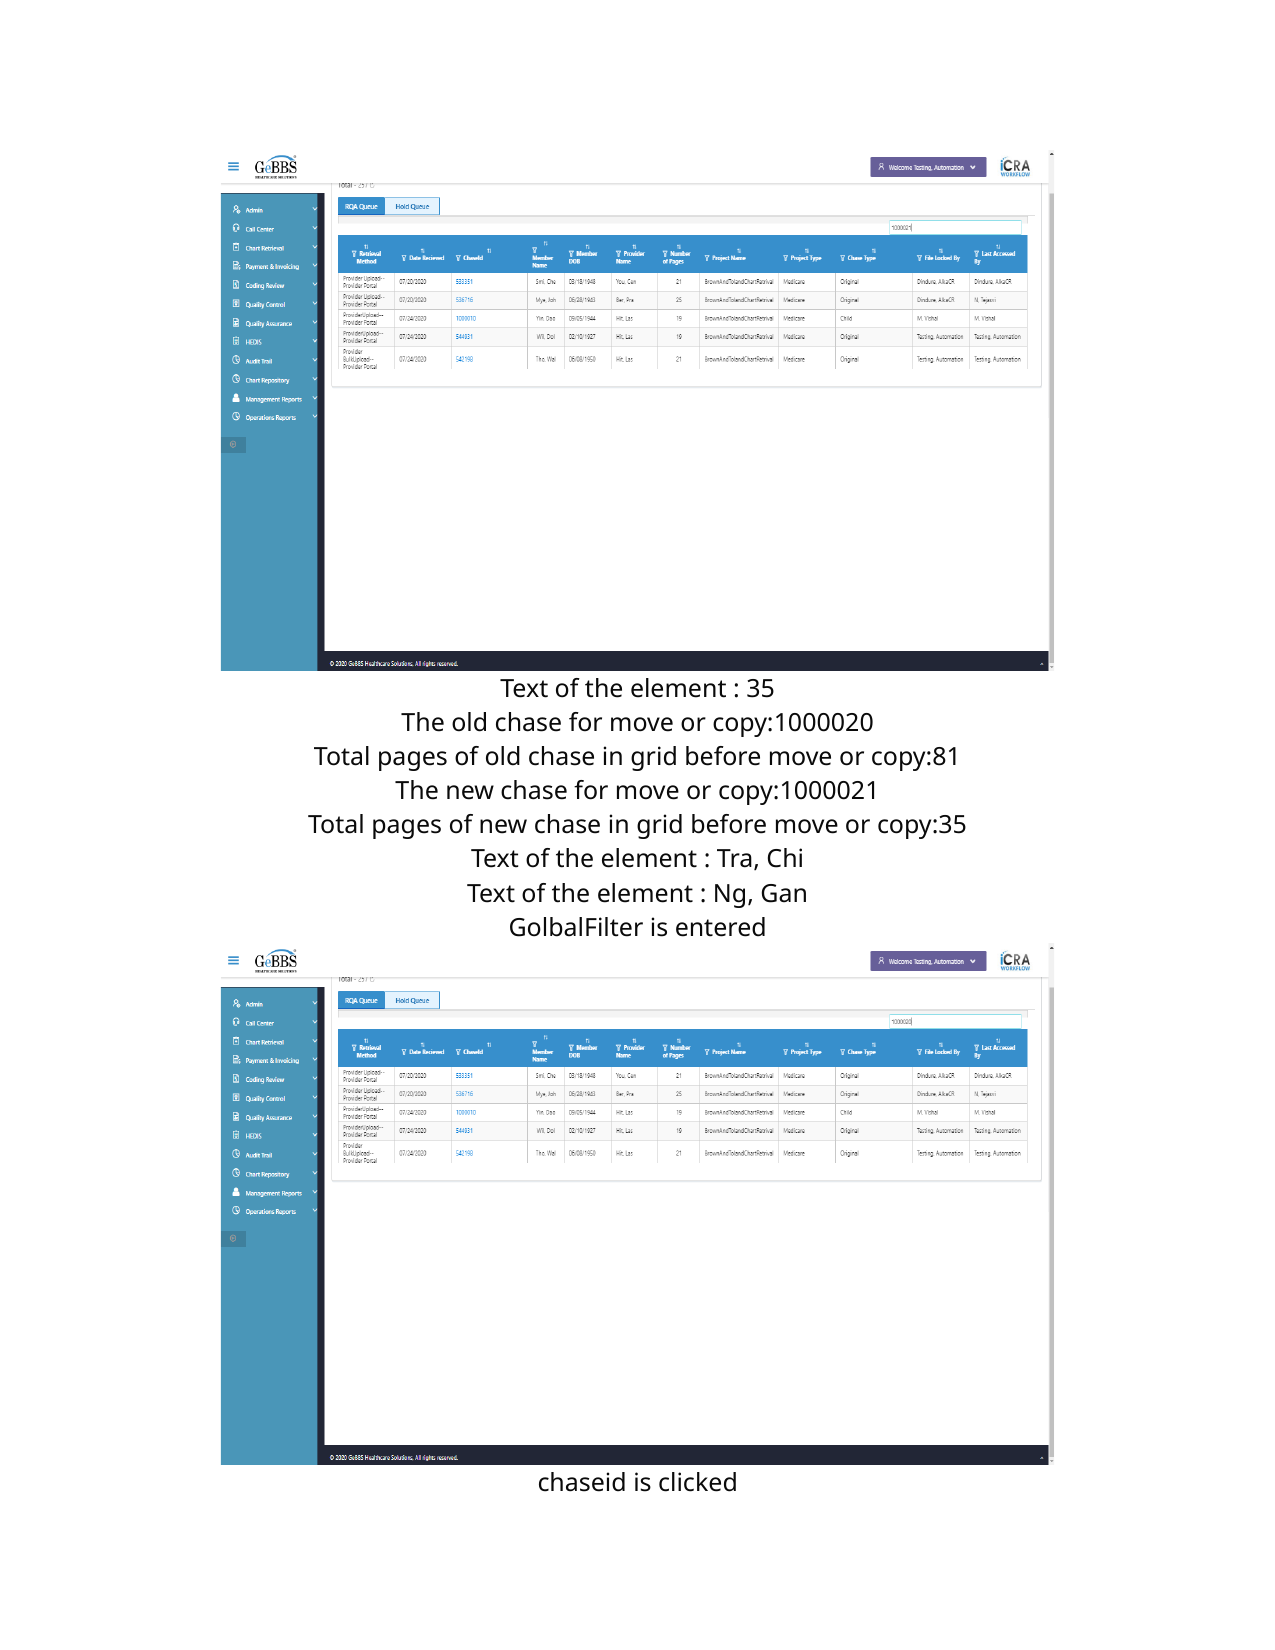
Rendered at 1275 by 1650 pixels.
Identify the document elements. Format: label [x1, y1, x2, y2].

picture [220, 150, 1055, 671]
picture [220, 943, 1055, 1465]
text [150, 150, 1125, 1498]
